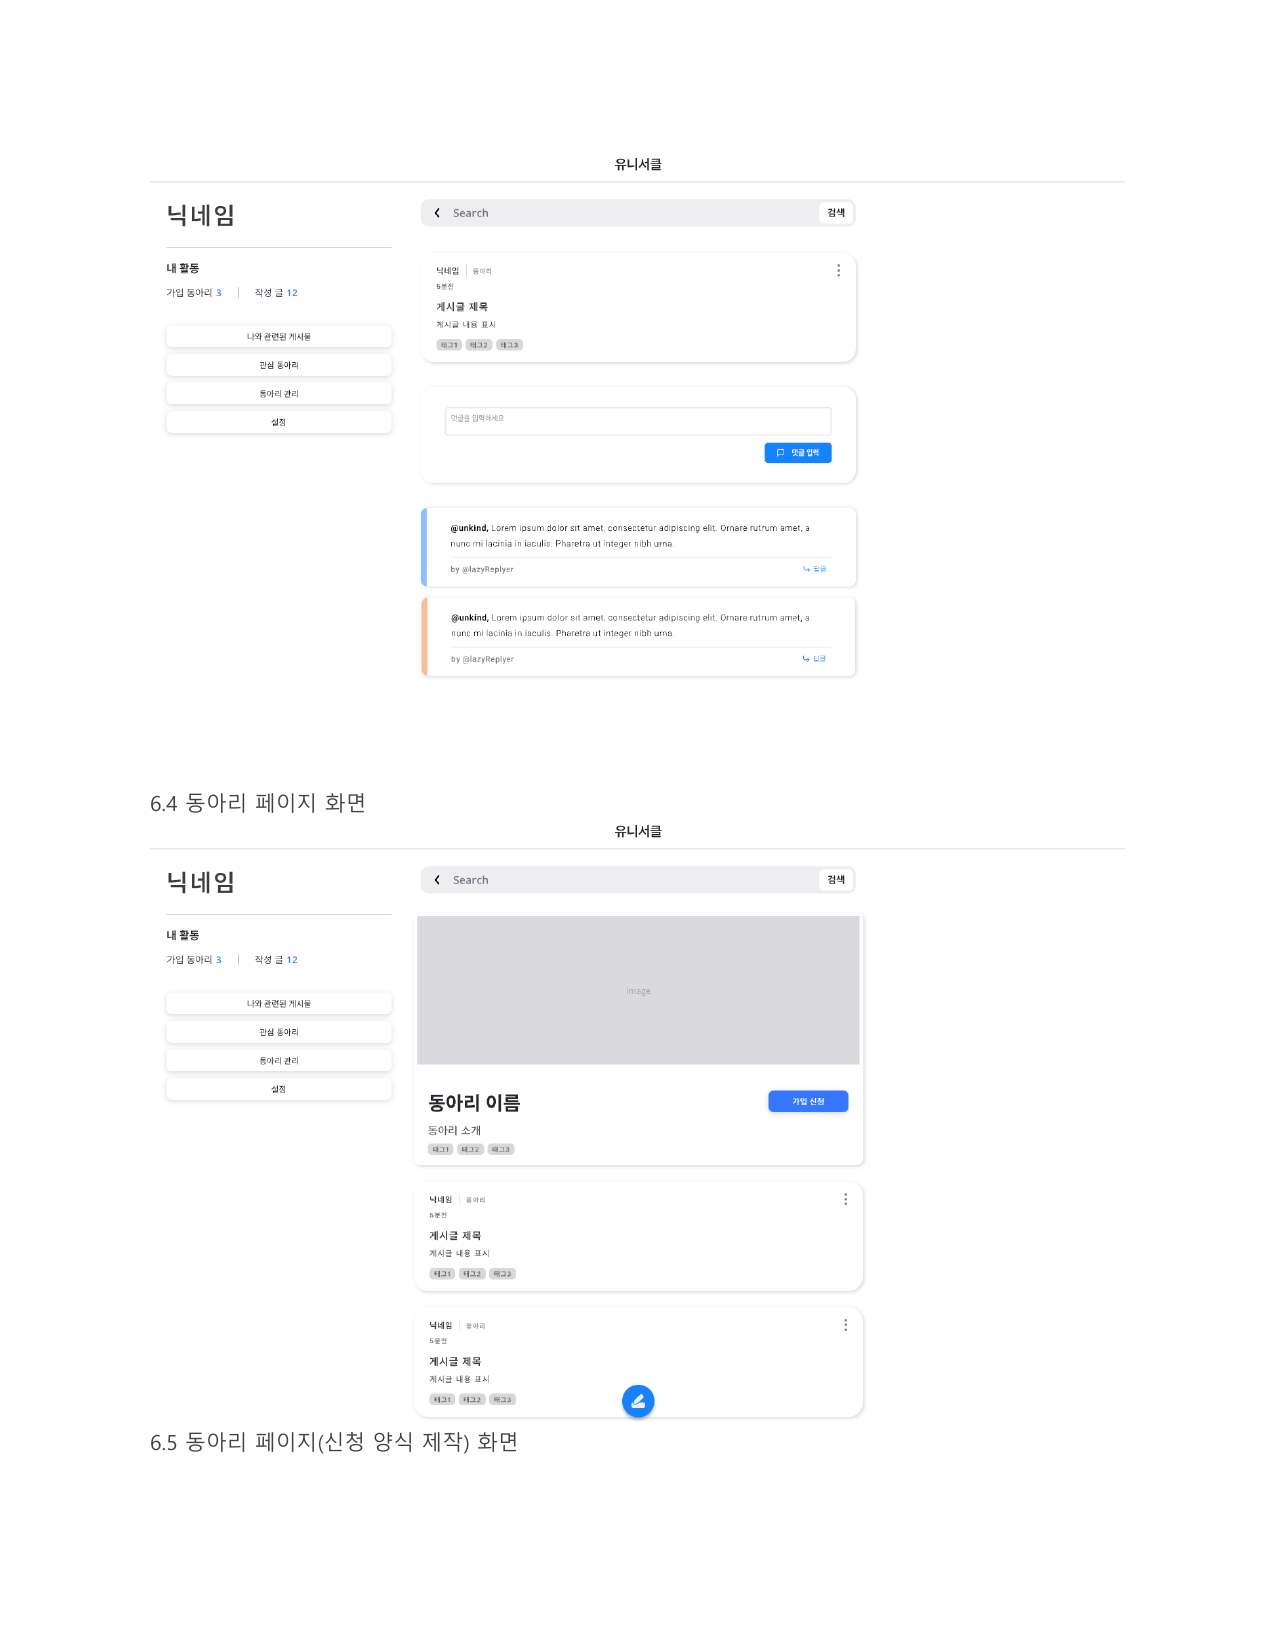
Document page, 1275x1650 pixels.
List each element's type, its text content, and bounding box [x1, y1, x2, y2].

text 6.4 동아리 페이지 화면 [150, 789, 1125, 816]
picture [150, 150, 1125, 761]
picture [150, 816, 1125, 1428]
text 6.5 동아리 페이지(신청 양식 제작) 화면 [150, 1428, 1125, 1455]
